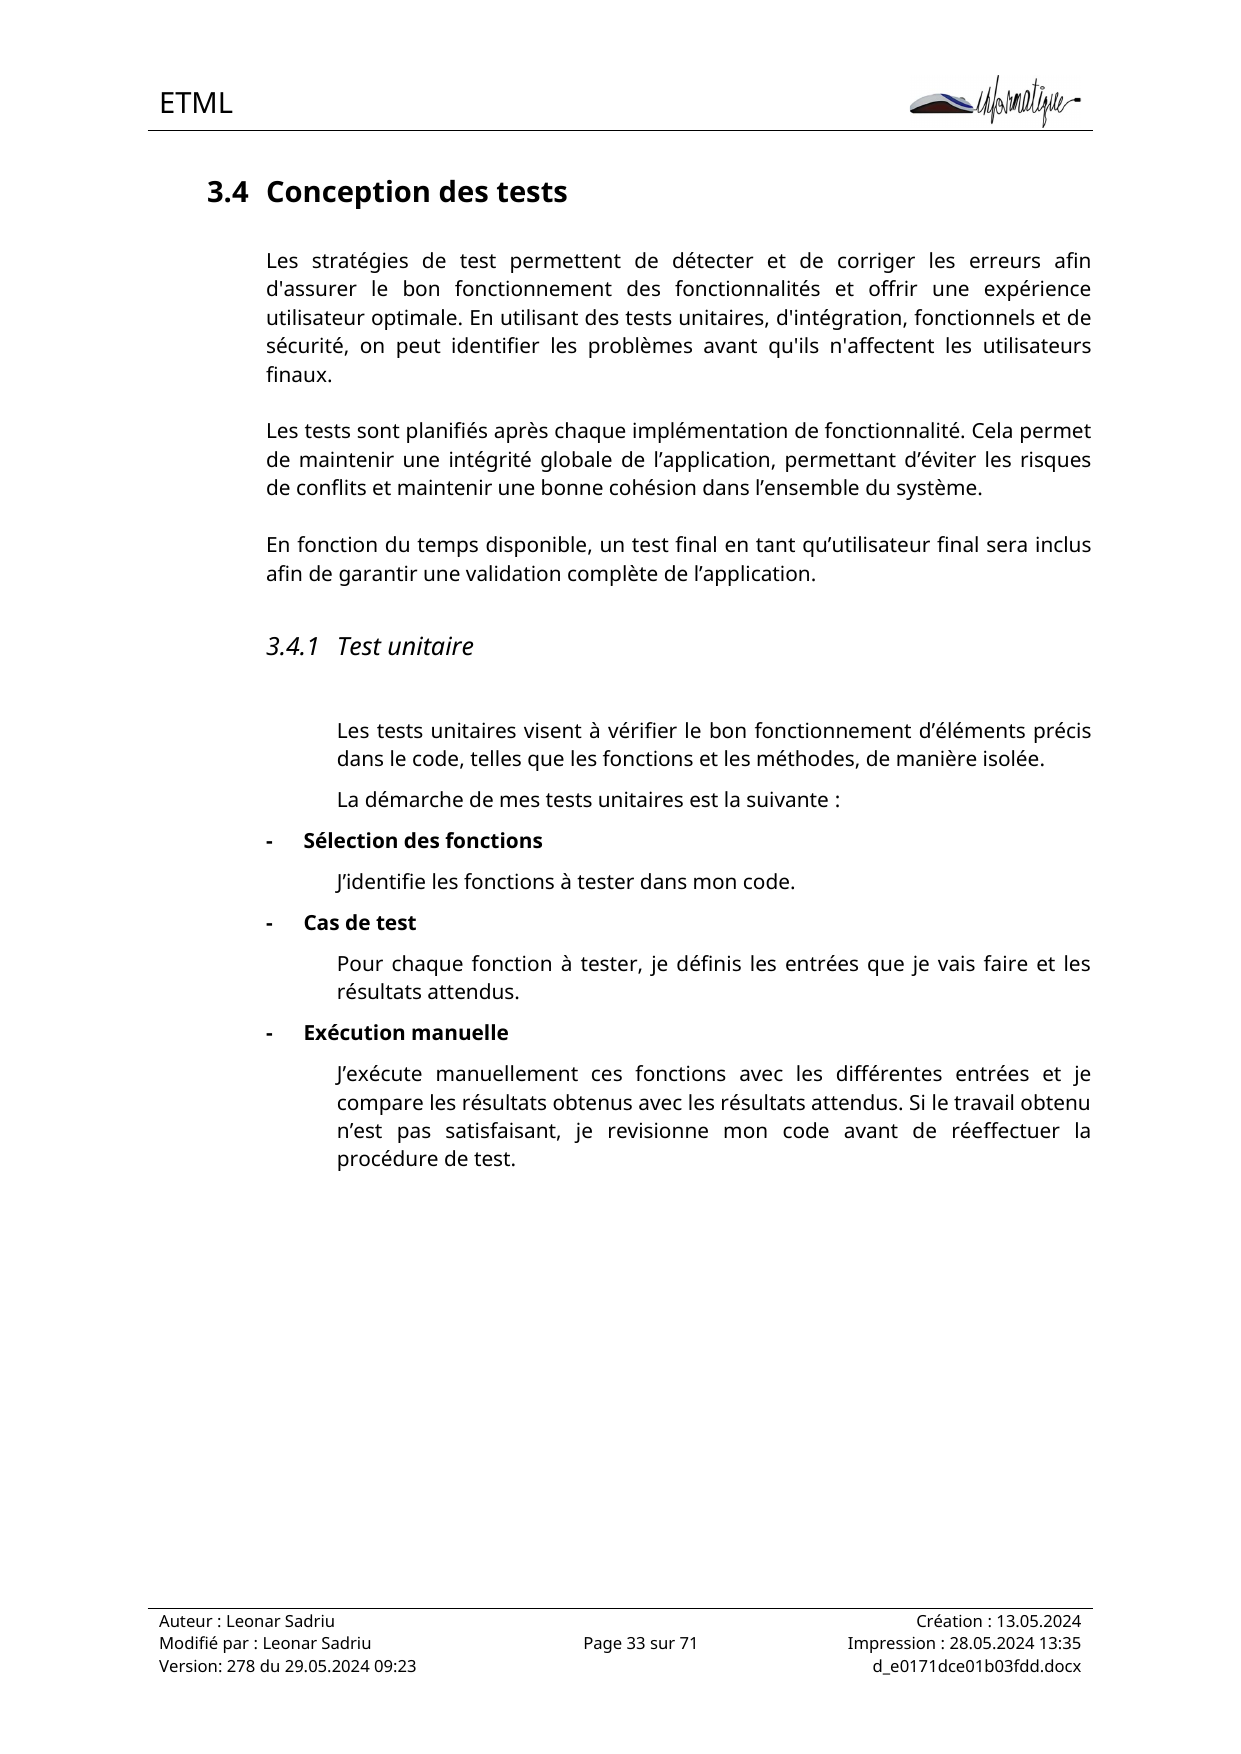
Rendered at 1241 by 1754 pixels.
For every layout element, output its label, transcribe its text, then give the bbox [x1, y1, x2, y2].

text Les tests sont planifiés après chaque implémentation de fonctionnalité. Cela permet de maintenir une intégrité globale de l’application, permettant d’éviter les risques de conflits et maintenir une bonne cohésion dans l’ensemble du système. [266, 417, 1092, 502]
text J’exécute manuellement ces fonctions avec les différentes entrées et je compare les résultats obtenus avec les résultats attendus. Si le travail obtenu n’est pas satisfaisant, je revisionne mon code avant de réeffectuer la procédure de test. [337, 1059, 1092, 1173]
text En fonction du temps disponible, un test final en tant qu’utilisateur final sera inclus afin de garantir une validation complète de l’application. [266, 530, 1092, 587]
text La démarche de mes tests unitaires est la suivante : [337, 785, 1092, 813]
subtitle Test unitaire [266, 628, 1092, 662]
list Sélection des fonctions [266, 826, 1092, 854]
text Les tests unitaires visent à vérifier le bon fonctionnement d’éléments précis dans le code, telles que les fonctions et les méthodes, de manière isolée. [337, 716, 1092, 773]
list Exécution manuelle [266, 1018, 1092, 1047]
list Cas de test [266, 908, 1092, 936]
picture [909, 75, 1082, 128]
text Les stratégies de test permettent de détecter et de corriger les erreurs afin d'assurer le bon fonctionnement des fonctionnalités et offrir une expérience utilisateur optimale. En utilisant des tests unitaires, d'intégration, fonctionnels et de sécurité, on peut identifier les problèmes avant qu'ils n'affectent les utilisateurs finaux. [266, 246, 1092, 388]
text J’identifie les fonctions à tester dans mon code. [337, 867, 1092, 895]
text Pour chaque fonction à tester, je définis les entrées que je vais faire et les résultats attendus. [337, 949, 1092, 1006]
subtitle Conception des tests [207, 172, 1092, 211]
